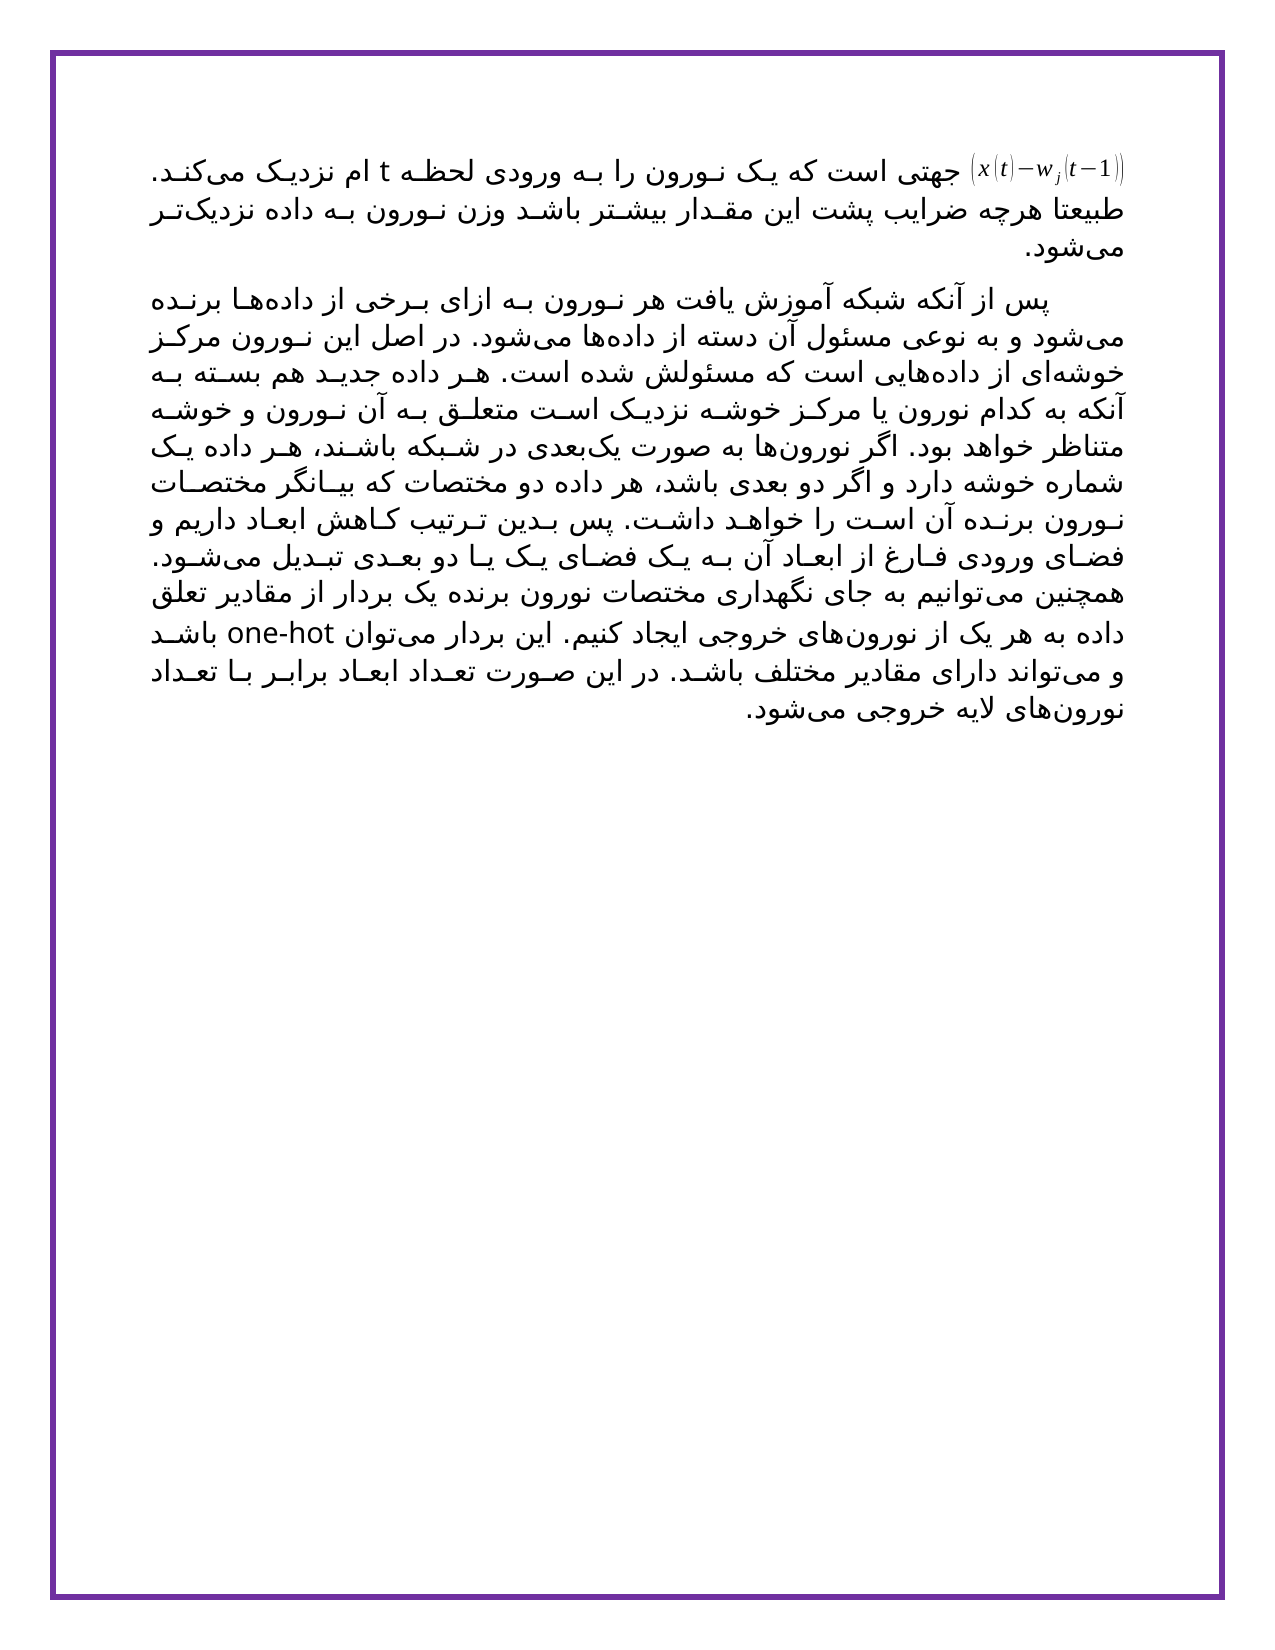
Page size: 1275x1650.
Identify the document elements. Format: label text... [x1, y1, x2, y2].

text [150, 150, 1125, 263]
text پس از آنکه شبکه آموزش یافت هر نورون به ازای برخی از داده‌ها برنده می‌شود و به نوعی مسئول آن دسته از داده‌ها می‌شود. در اصل این نورون مرکز خوشه‌ای از داده‌هایی است که مسئولش شده است. هر داده جدید هم بسته به آنکه به کدام نورون یا مرکز خوشه نزدیک است متعلق به آن نورون و خوشه متناظر خواهد بود. اگر نورون‌ها به صورت یک‌بعدی در شبکه باشند، هر داده یک شماره خوشه دارد و اگر دو بعدی باشد، هر داده دو مختصات که بیانگر مختصات نورون برنده آن است را خواهد داشت. پس بدین ترتیب کاهش ابعاد داریم و فضای ورودی فارغ از ابعاد آن به یک فضای یک یا دو بعدی تبدیل می‌شود. همچنین می‌توانیم به جای نگهداری مختصات نورون برنده یک بردار از مقادیر تعلق داده به هر یک از نورون‌های خروجی ایجاد کنیم. این بردار می‌توان one-hot باشد و می‌تواند دارای مقادیر مختلف باشد. در این صورت تعداد ابعاد برابر با تعداد نورون‌های لایه خروجی می‌شود. [150, 282, 1125, 725]
